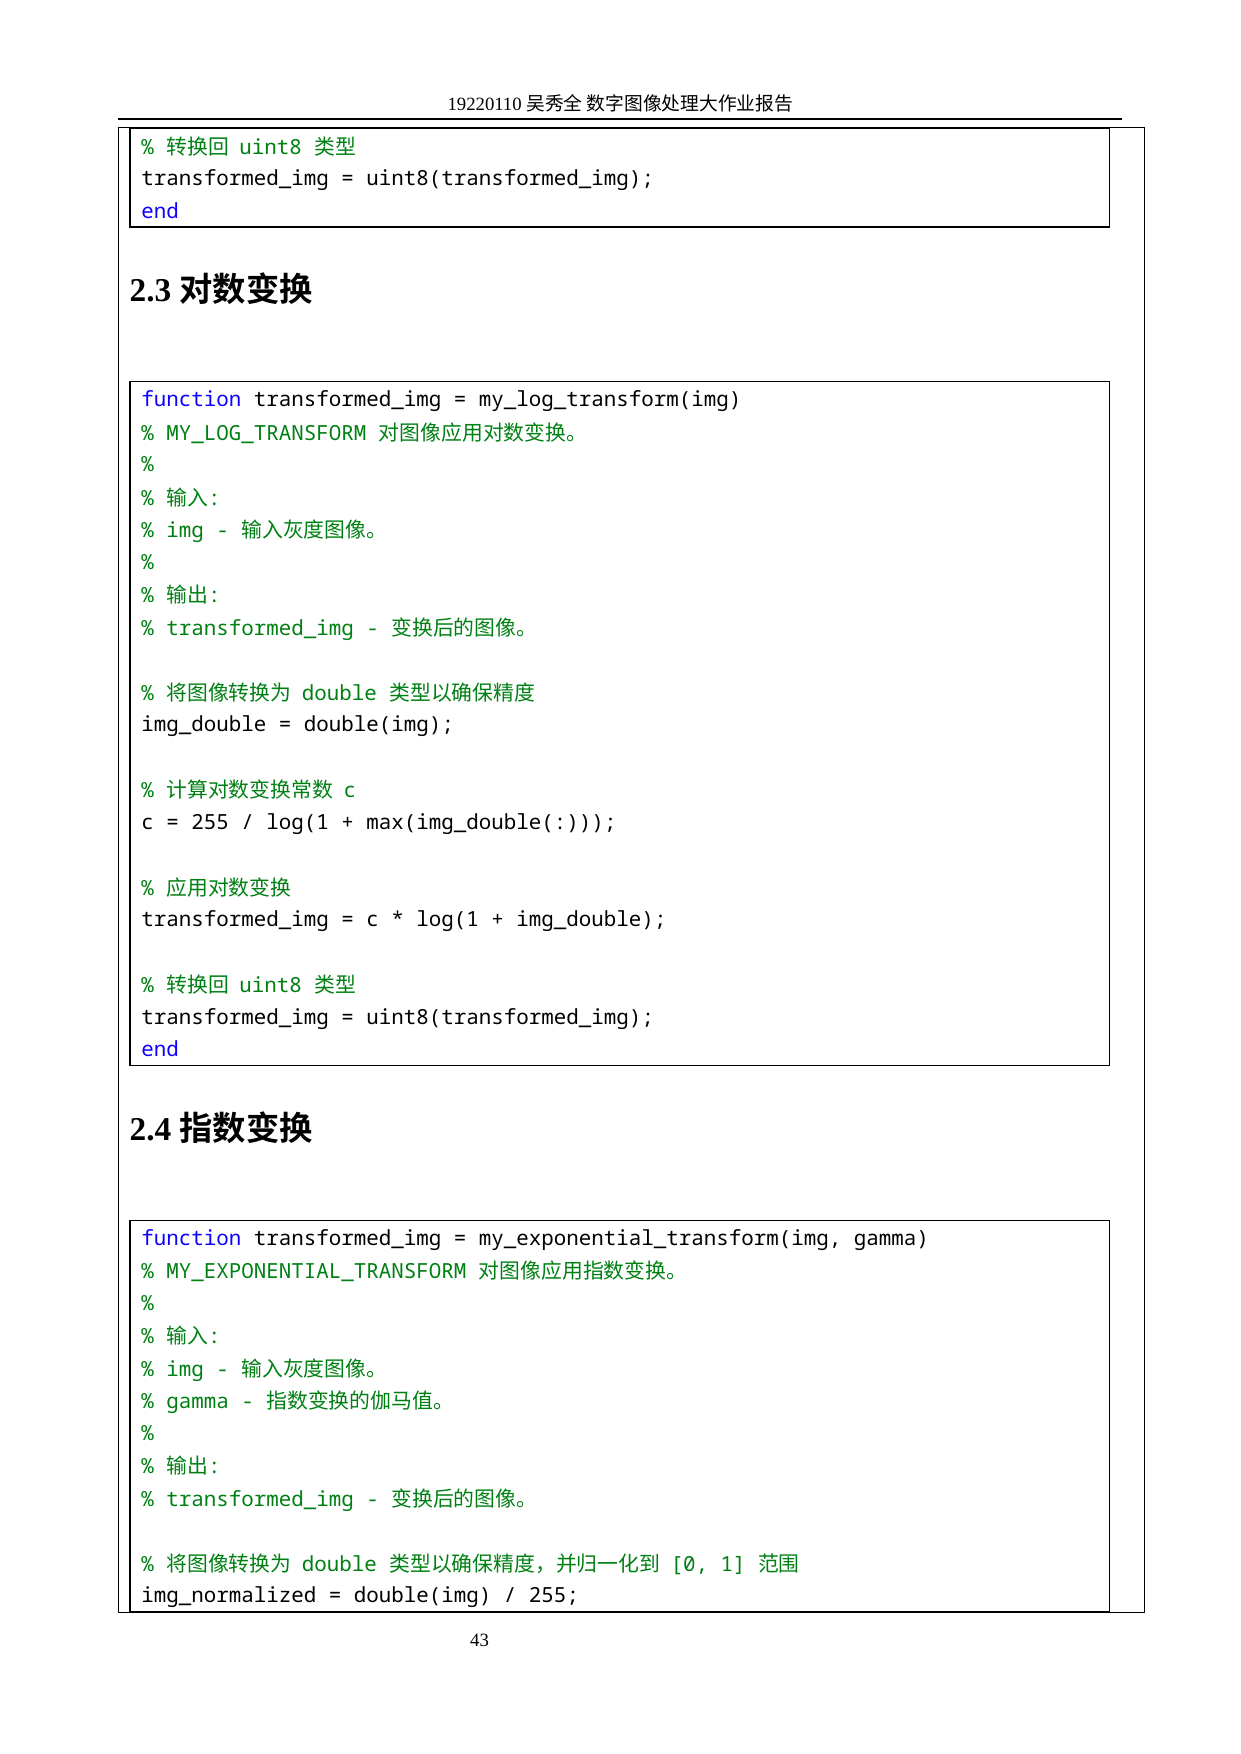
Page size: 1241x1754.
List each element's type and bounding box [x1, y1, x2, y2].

table_header [119, 128, 1144, 1612]
